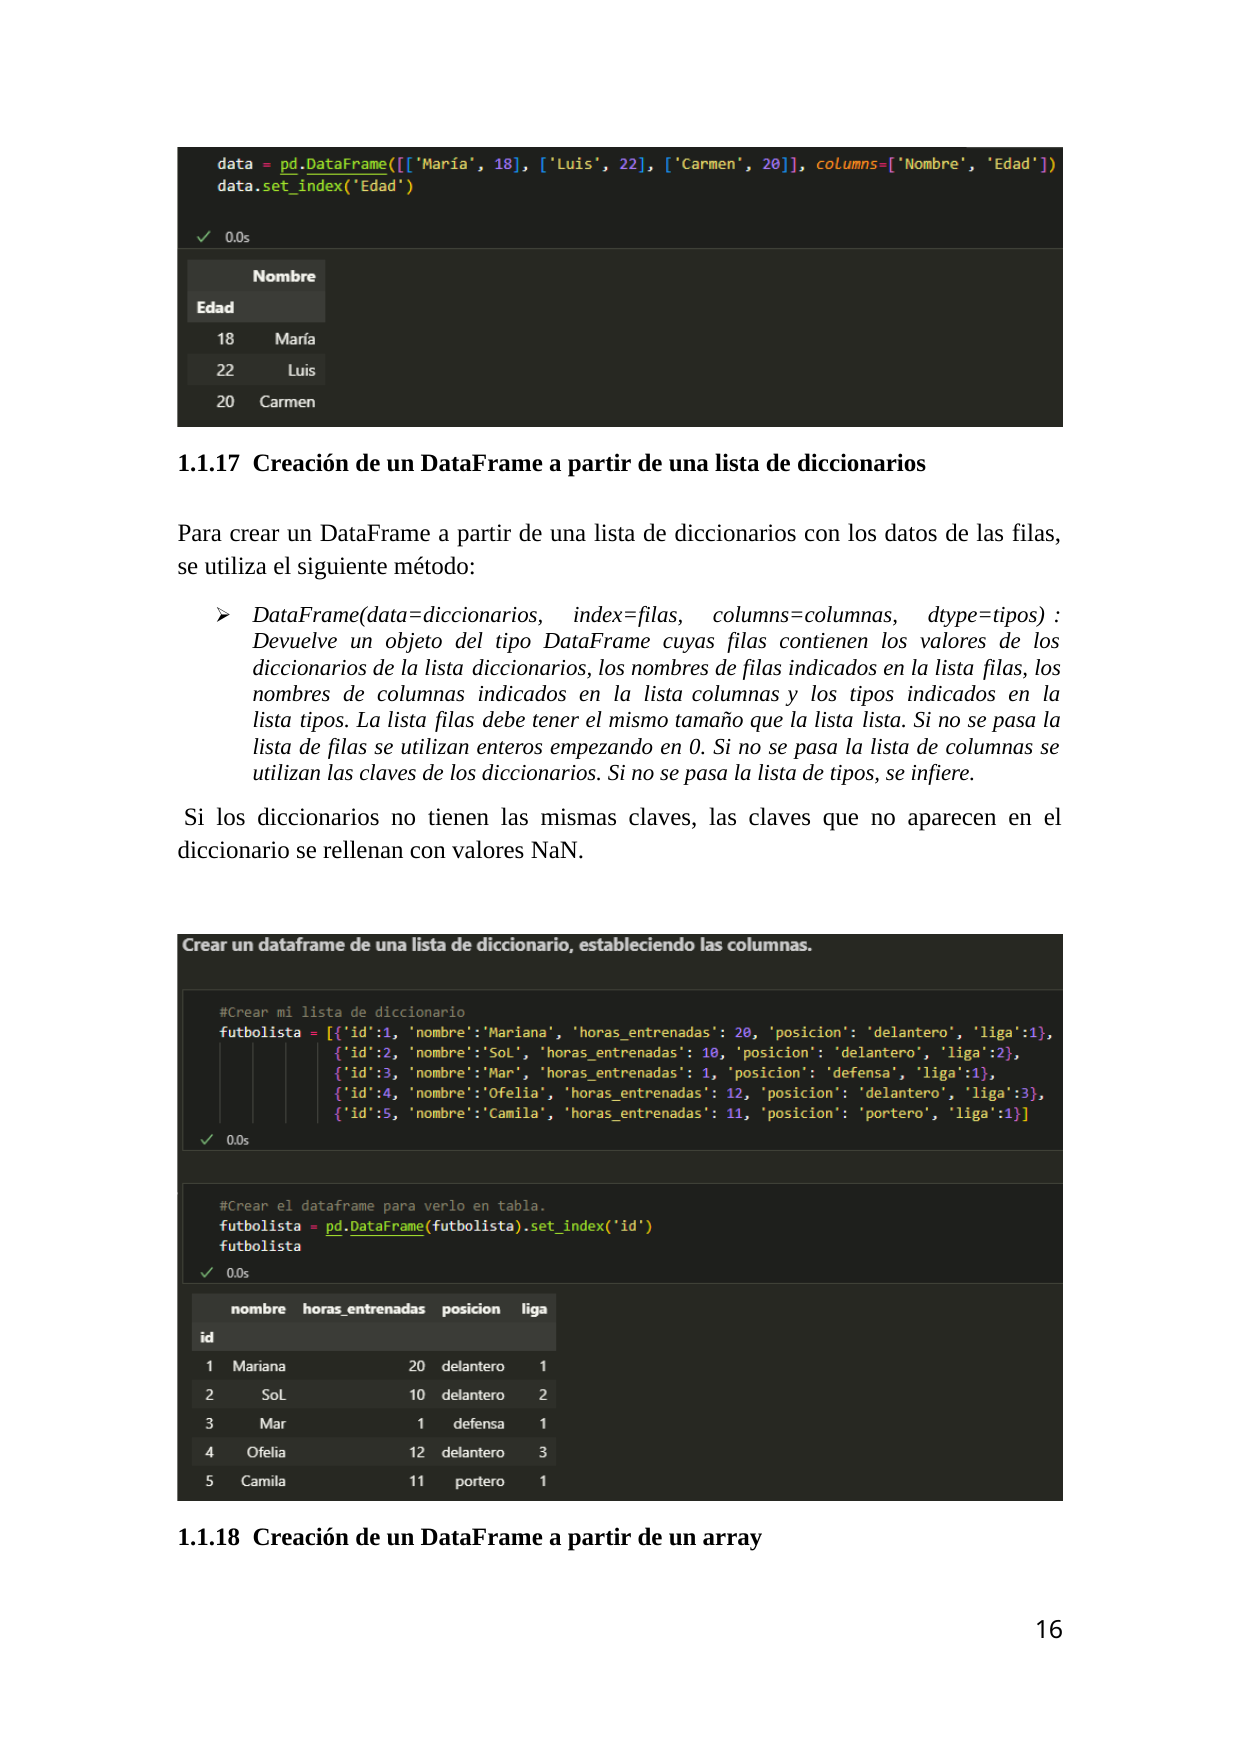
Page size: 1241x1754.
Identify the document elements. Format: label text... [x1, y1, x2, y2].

subtitle Creación de un DataFrame a partir de una lista de diccionarios [177, 448, 1063, 477]
subtitle Creación de un DataFrame a partir de un array [177, 1522, 1063, 1551]
text Para crear un DataFrame a partir de una lista de diccionarios con los datos de las filas, se utiliza el siguiente método: [177, 518, 1063, 580]
text DataFrame(data=diccionarios, index=filas, columns=columnas, dtype=tipos) : Devuelve un objeto del tipo DataFrame cuyas filas contienen los valores de los diccionarios de la lista diccionarios, los nombres de filas indicados en la lista filas, los nombres de columnas indicados en la lista columnas y los tipos indicados en la lista tipos. La lista filas debe tener el mismo tamaño que la lista lista. Si no se pasa la lista de filas se utilizan enteros empezando en 0. Si no se pasa la lista de columnas se utilizan las claves de los diccionarios. Si no se pasa la lista de tipos, se infiere. [215, 601, 1063, 786]
text Si los diccionarios no tienen las mismas claves, las claves que no aparecen en el diccionario se rellenan con valores NaN. [177, 802, 1063, 864]
picture [177, 934, 1063, 1501]
picture [177, 147, 1063, 427]
